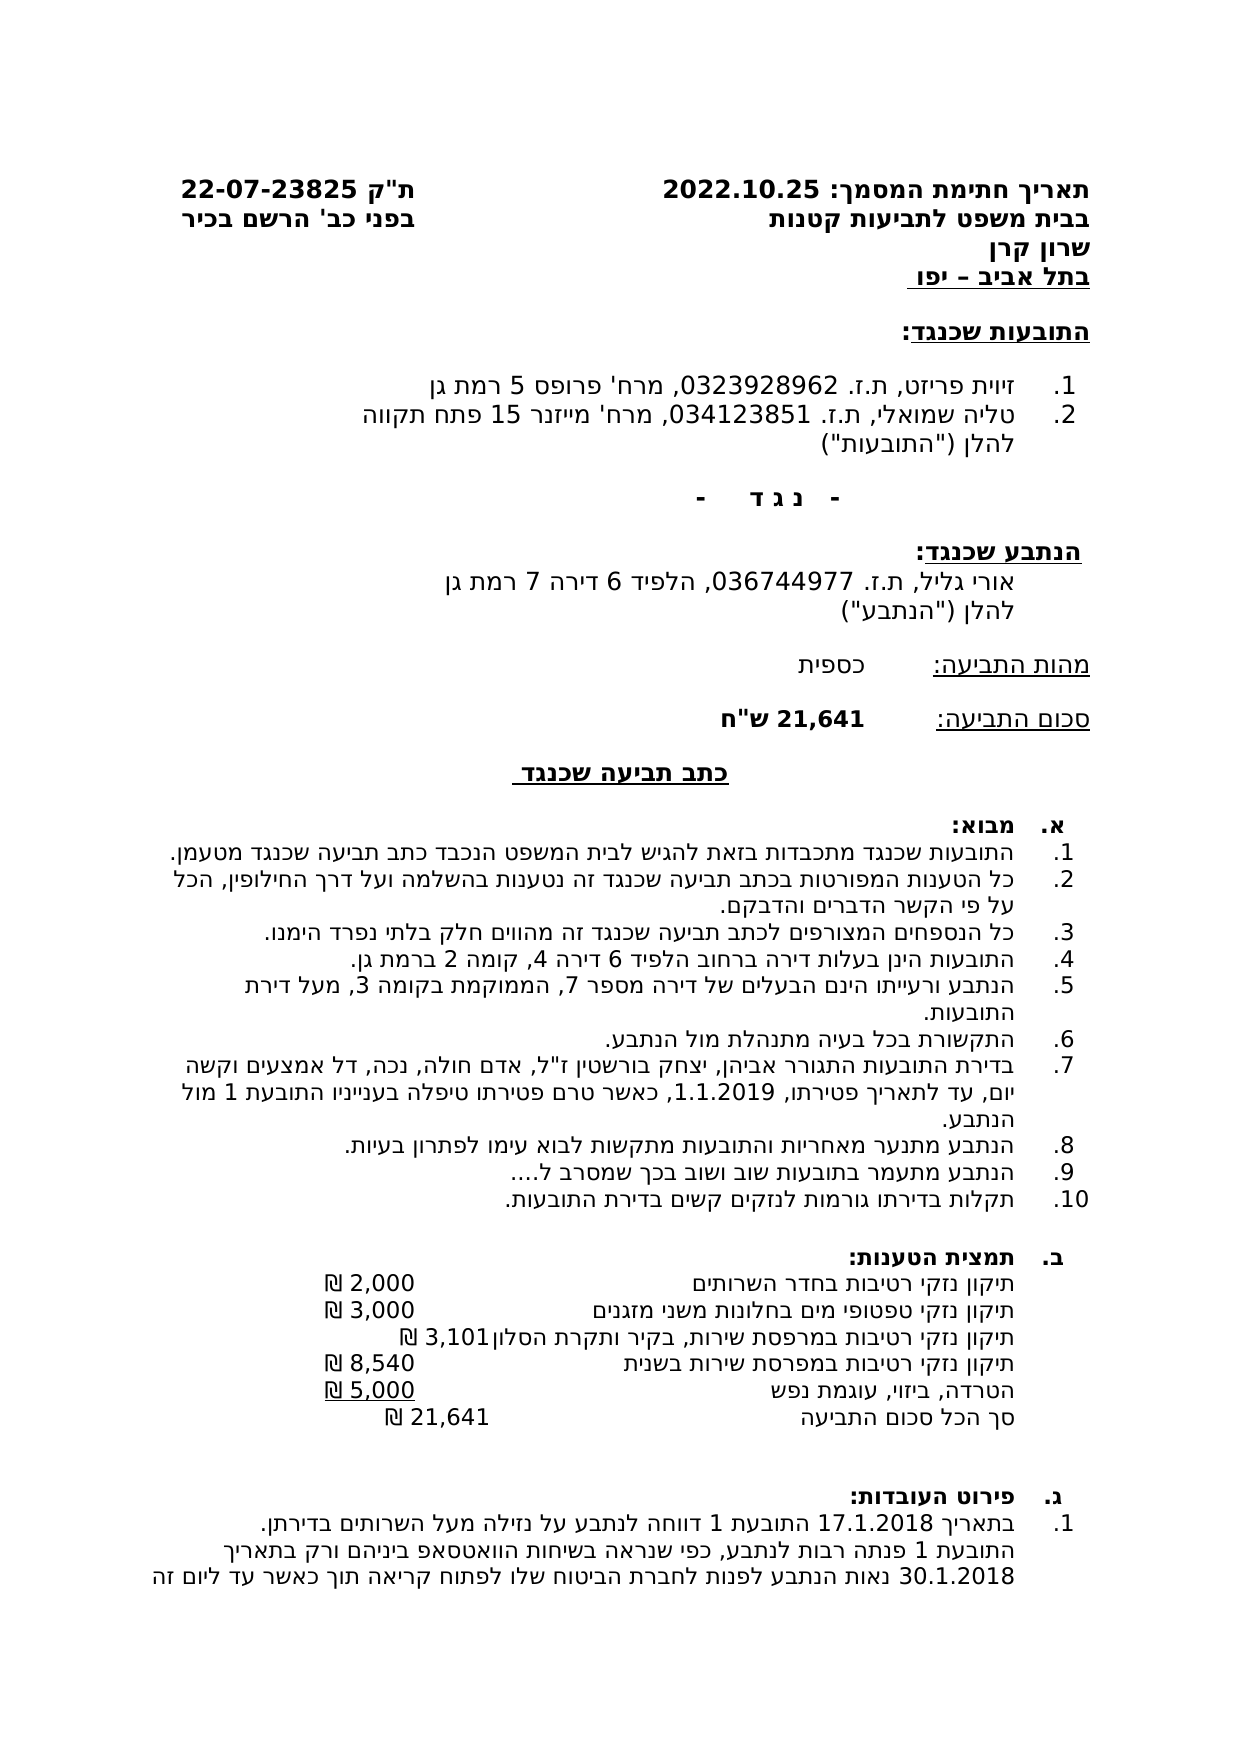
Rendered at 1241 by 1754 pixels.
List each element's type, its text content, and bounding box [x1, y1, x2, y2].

text הנתבע שכנגד: אורי גליל, ת.ז. 036744977, הלפיד 6 דירה 7 רמת גן להלן ("הנתבע") [150, 537, 1090, 625]
list זיוית פריזט, ת.ז. 0323928962, מרח' פרופס 5 רמת גן [150, 371, 1053, 400]
list הנתבע מתנער מאחריות והתובעות מתקשות לבוא עימו לפתרון בעיות. [150, 1132, 1053, 1159]
list מבוא: [150, 812, 1053, 839]
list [150, 1510, 1053, 1590]
text סכום התביעה: 21,641 ש"ח [150, 704, 1090, 733]
text כתב תביעה שכנגד [150, 758, 1090, 787]
list תמצית הטענות: תיקון נזקי רטיבות בחדר השרותים 2,000 ₪ תיקון נזקי טפטופי מים בחלונות משני מזגנים 3,000 ₪ תיקון נזקי רטיבות במרפסת שירות, בקיר ותקרת הסלון 3,101 ₪ תיקון נזקי רטיבות במפרסת שירות בשנית 8,540 ₪ הטרדה, ביזוי, עוגמת נפש 5,000 ₪ סך הכל סכום התביעה 21,641 ₪ [150, 1244, 1053, 1483]
text התובעות שכנגד: [150, 317, 1090, 346]
list התובעות הינן בעלות דירה ברחוב הלפיד 6 דירה 4, קומה 2 ברמת גן. [150, 946, 1053, 972]
list התובעות שכנגד מתכבדות בזאת להגיש לבית המשפט הנכבד כתב תביעה שכנגד מטעמן. [150, 839, 1053, 866]
text מהות התביעה: כספית [446, 650, 1090, 679]
list בדירת התובעות התגורר אביהן, יצחק בורשטין ז"ל, אדם חולה, נכה, דל אמצעים וקשה יום, עד לתאריך פטירתו, 1.1.2019, כאשר טרם פטירתו טיפלה בענייניו התובעת 1 מול הנתבע. [150, 1052, 1053, 1132]
list טליה שמואלי, ת.ז. 034123851, מרח' מייזנר 15 פתח תקווה להלן ("התובעות") [150, 400, 1053, 458]
list הנתבע ורעייתו הינם הבעלים של דירה מספר 7, הממוקמת בקומה 3, מעל דירת התובעות. [150, 972, 1053, 1026]
list כל הנספחים המצורפים לכתב תביעה שכנגד זה מהווים חלק בלתי נפרד הימנו. [150, 919, 1053, 946]
list פירוט העובדות: [150, 1483, 1053, 1510]
list הנתבע מתעמר בתובעות שוב ושוב בכך שמסרב ל.... [150, 1159, 1053, 1186]
list תקלות בדירתו גורמות לנזקים קשים בדירת התובעות. [150, 1186, 1053, 1212]
text - נ ג ד - [446, 483, 1090, 512]
text תאריך חתימת המסמך: 2022.10.25 ת"ק 22-07-23825 בבית משפט לתביעות קטנות בפני כב' הרשם בכיר שרון קרן בתל אביב – יפו [150, 175, 1090, 292]
list התקשורת בכל בעיה מתנהלת מול הנתבע. [150, 1026, 1053, 1052]
list כל הטענות המפורטות בכתב תביעה שכנגד זה נטענות בהשלמה ועל דרך החילופין, הכל על פי הקשר הדברים והדבקם. [150, 866, 1053, 919]
